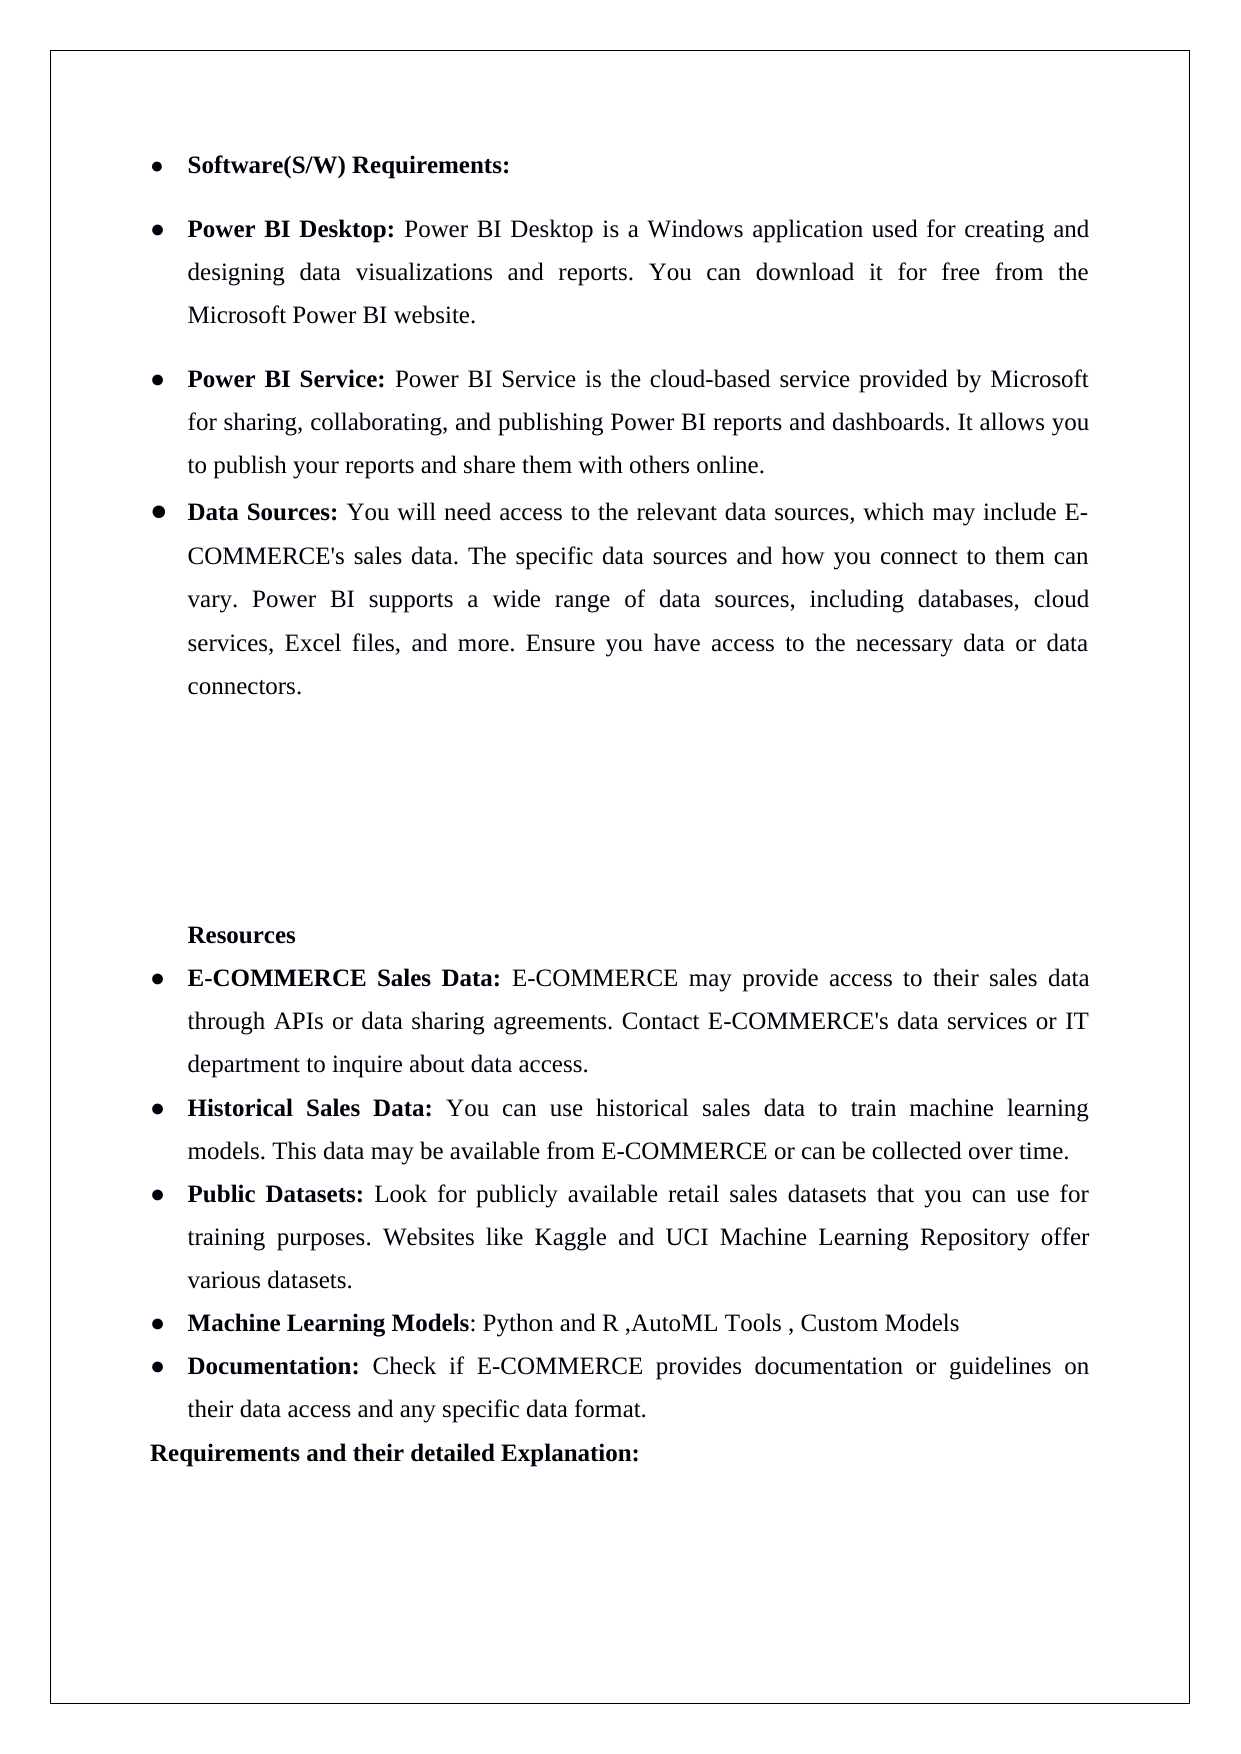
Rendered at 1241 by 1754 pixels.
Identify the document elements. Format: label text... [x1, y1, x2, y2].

list E-COMMERCE Sales Data: E-COMMERCE may provide access to their sales data through APIs or data sharing agreements. Contact E-COMMERCE's data services or IT department to inquire about data access. [150, 963, 1090, 1078]
list Data Sources: You will need access to the relevant data sources, which may include E-COMMERCE's sales data. The specific data sources and how you connect to them can vary. Power BI supports a wide range of data sources, including databases, cloud services, Excel files, and more. Ensure you have access to the necessary data or data connectors. [150, 493, 1090, 699]
list Machine Learning Models: Python and R ,AutoML Tools , Custom Models [150, 1308, 1090, 1337]
list Software(S/W) Requirements: [150, 150, 1090, 179]
list Public Datasets: Look for publicly available retail sales datasets that you can use for training purposes. Websites like Kaggle and UCI Machine Learning Repository offer various datasets. [150, 1179, 1090, 1294]
list Power BI Desktop: Power BI Desktop is a Windows application used for creating and designing data visualizations and reports. You can download it for free from the Microsoft Power BI website. [150, 214, 1090, 329]
list Historical Sales Data: You can use historical sales data to train machine learning models. This data may be available from E-COMMERCE or can be collected over time. [150, 1093, 1090, 1164]
list Documentation: Check if E-COMMERCE provides documentation or guidelines on their data access and any specific data format. [150, 1351, 1090, 1423]
text Resources [187, 920, 1090, 949]
text Requirements and their detailed Explanation: [150, 1438, 1090, 1466]
list Power BI Service: Power BI Service is the cloud-based service provided by Microsoft for sharing, collaborating, and publishing Power BI reports and dashboards. It allows you to publish your reports and share them with others online. [150, 364, 1090, 479]
